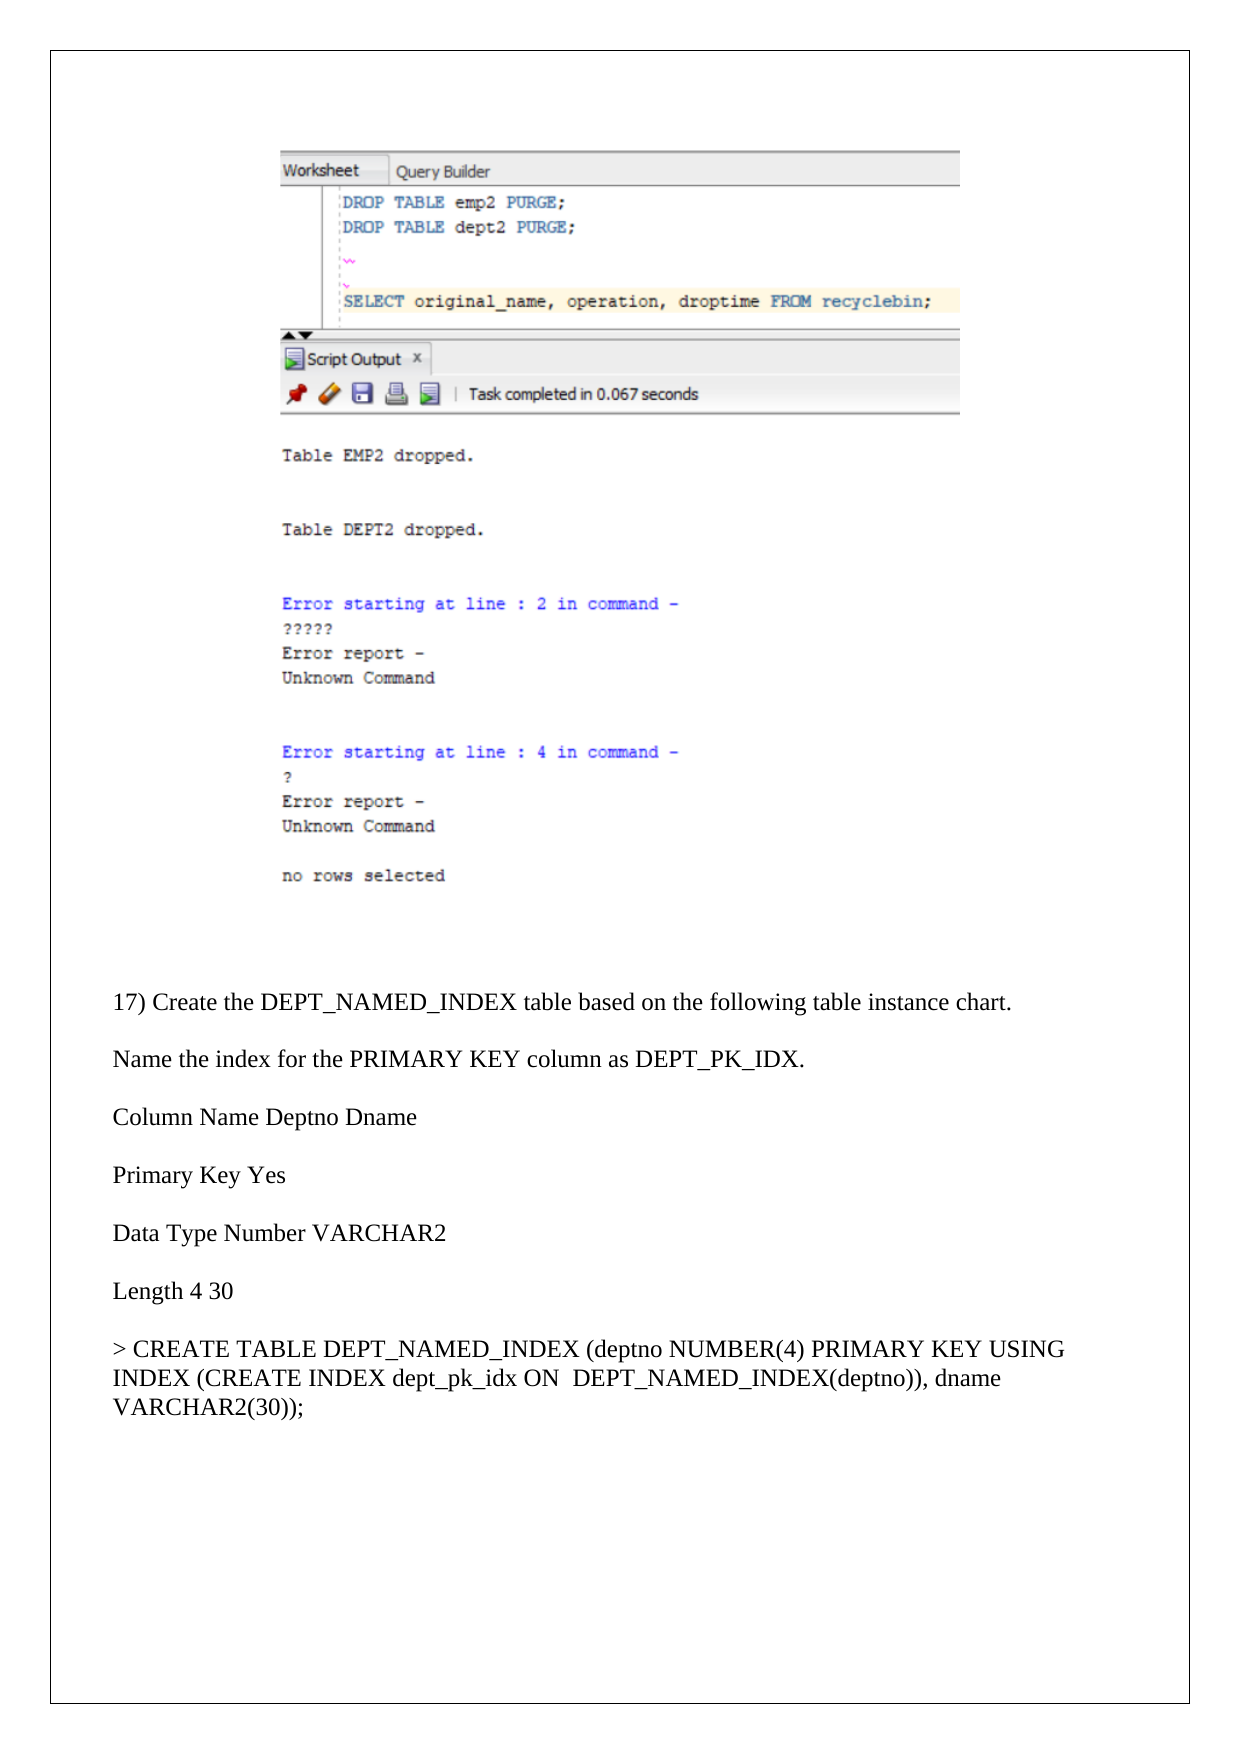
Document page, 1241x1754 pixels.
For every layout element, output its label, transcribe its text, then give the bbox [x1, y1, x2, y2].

text 17) Create the DEPT_NAMED_INDEX table based on the following table instance chart. [112, 929, 1128, 1015]
text Primary Key Yes [112, 1160, 1128, 1189]
text Length 4 30 [112, 1276, 1128, 1305]
text Name the index for the PRIMARY KEY column as DEPT_PK_IDX. [112, 1044, 1128, 1073]
text > CREATE TABLE DEPT_NAMED_INDEX (deptno NUMBER(4) PRIMARY KEY USING INDEX (CREATE INDEX dept_pk_idx ON DEPT_NAMED_INDEX(deptno)), dname VARCHAR2(30)); [112, 1334, 1128, 1420]
text Data Type Number VARCHAR2 [112, 1218, 1128, 1247]
text Column Name Deptno Dname [112, 1102, 1128, 1131]
